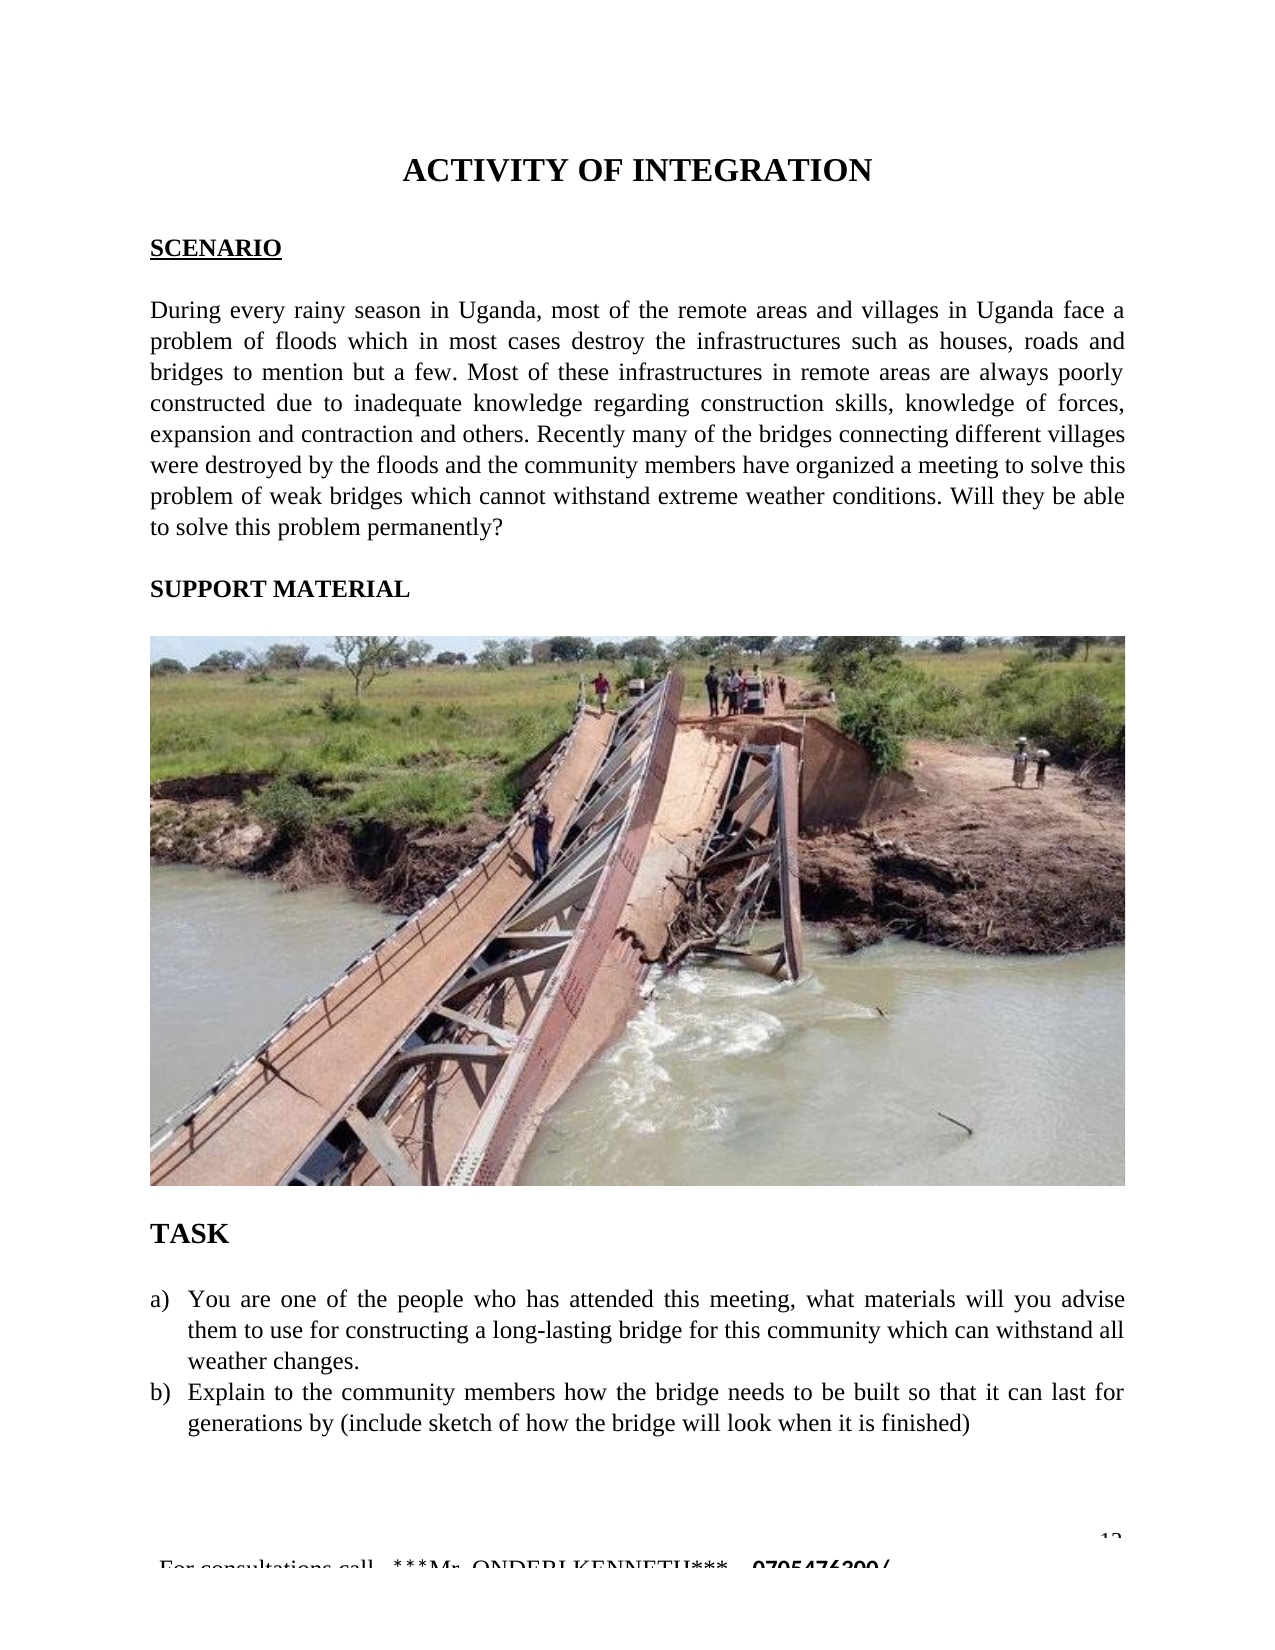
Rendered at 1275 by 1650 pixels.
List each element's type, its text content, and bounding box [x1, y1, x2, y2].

text During every rainy season in Uganda, most of the remote areas and villages in Uganda face a problem of floods which in most cases destroy the infrastructures such as houses, roads and bridges to mention but a few. Most of these infrastructures in remote areas are always poorly constructed due to inadequate knowledge regarding construction skills, knowledge of forces, expansion and contraction and others. Recently many of the bridges connecting different villages were destroyed by the floods and the community members have organized a meeting to solve this problem of weak bridges which cannot withstand extreme weather conditions. Will they be able to solve this problem permanently? [150, 295, 1126, 541]
picture [150, 636, 1125, 1186]
text SUPPORT MATERIAL [150, 574, 1219, 603]
text TASK [150, 1216, 1219, 1250]
list You are one of the people who has attended this meeting, what materials will you advise them to use for constructing a long-lasting bridge for this community which can withstand all weather changes. [150, 1284, 1125, 1374]
text ACTIVITY OF INTEGRATION [102, 150, 1173, 188]
text SCENARIO [150, 233, 1219, 261]
list Explain to the community members how the bridge needs to be built so that it can last for generations by (include sketch of how the bridge will look when it is finished) [150, 1377, 1125, 1437]
